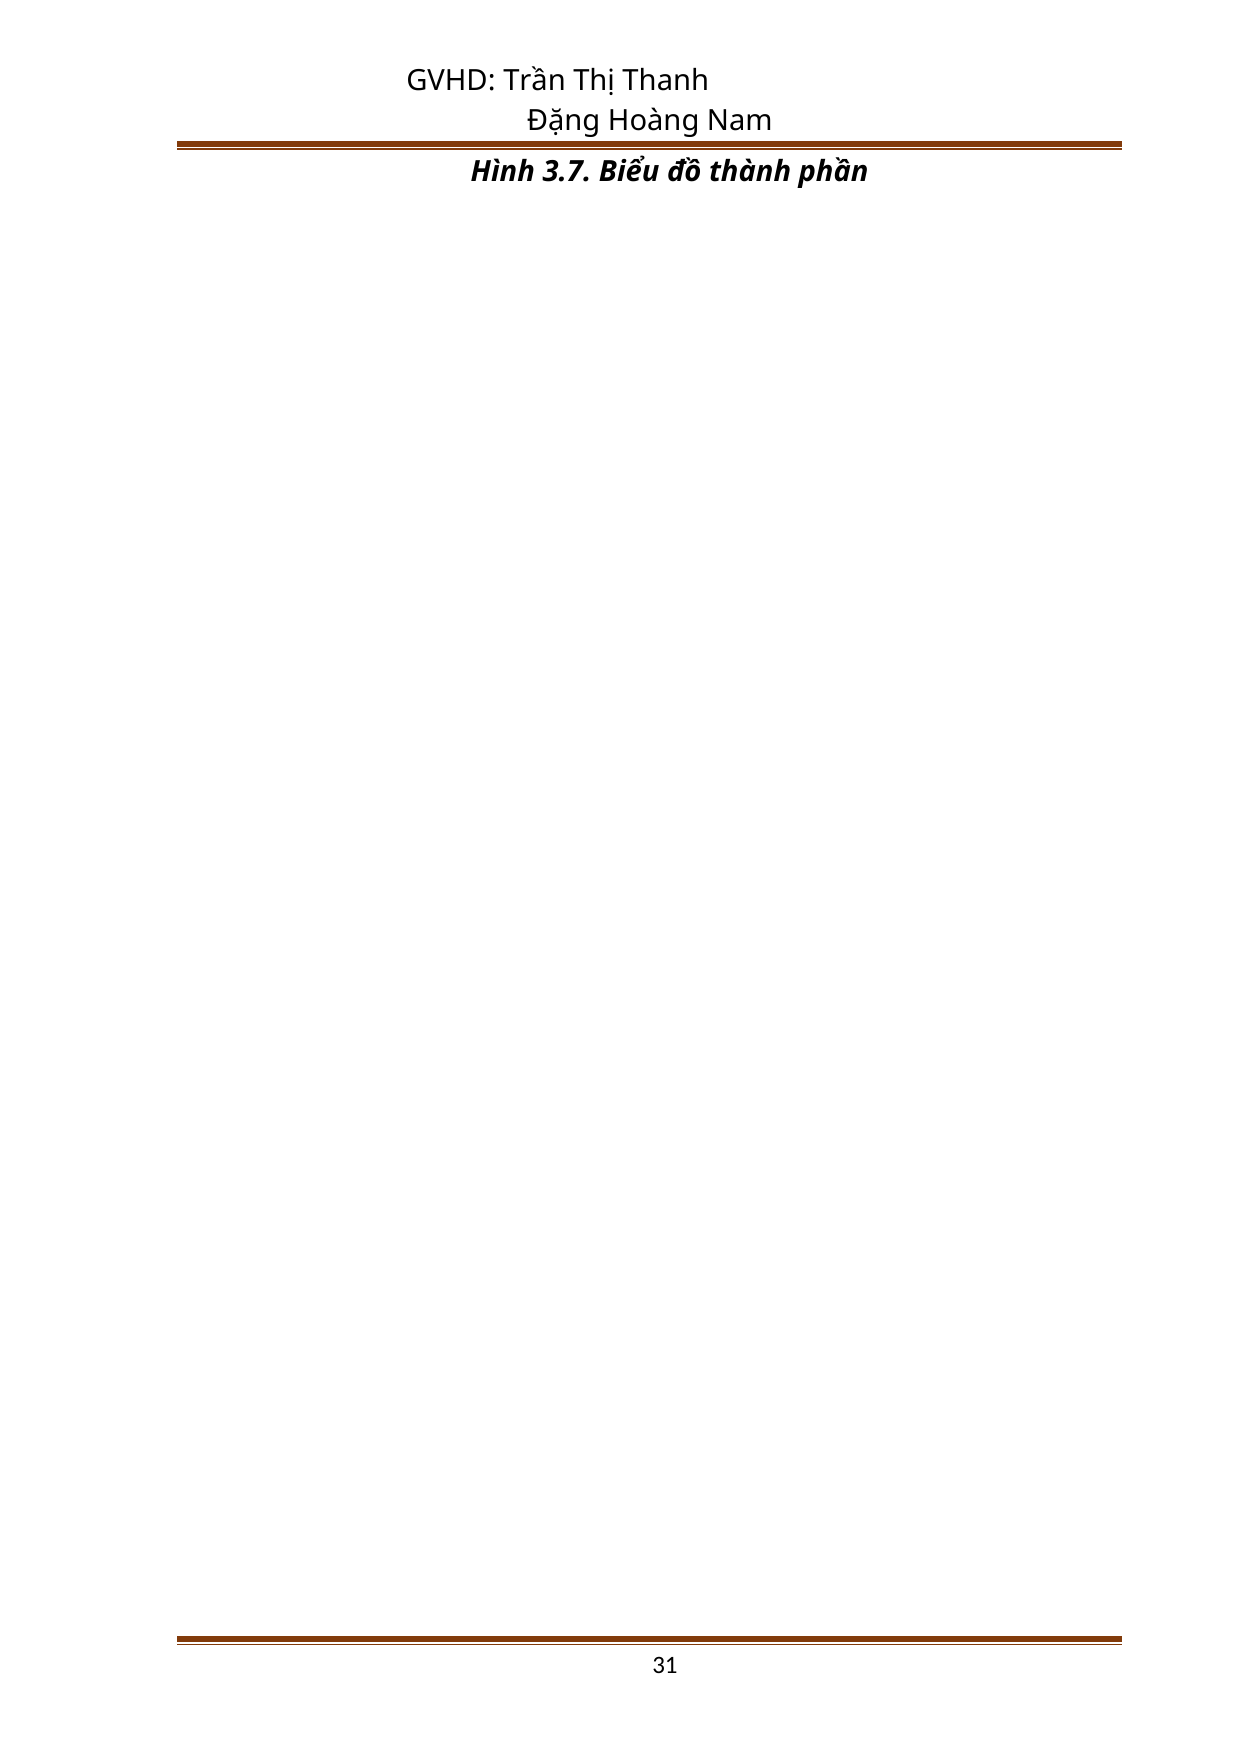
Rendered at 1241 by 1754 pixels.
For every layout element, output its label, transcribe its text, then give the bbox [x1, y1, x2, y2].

text Hình 3.7. Biểu đồ thành phần [177, 150, 1122, 189]
